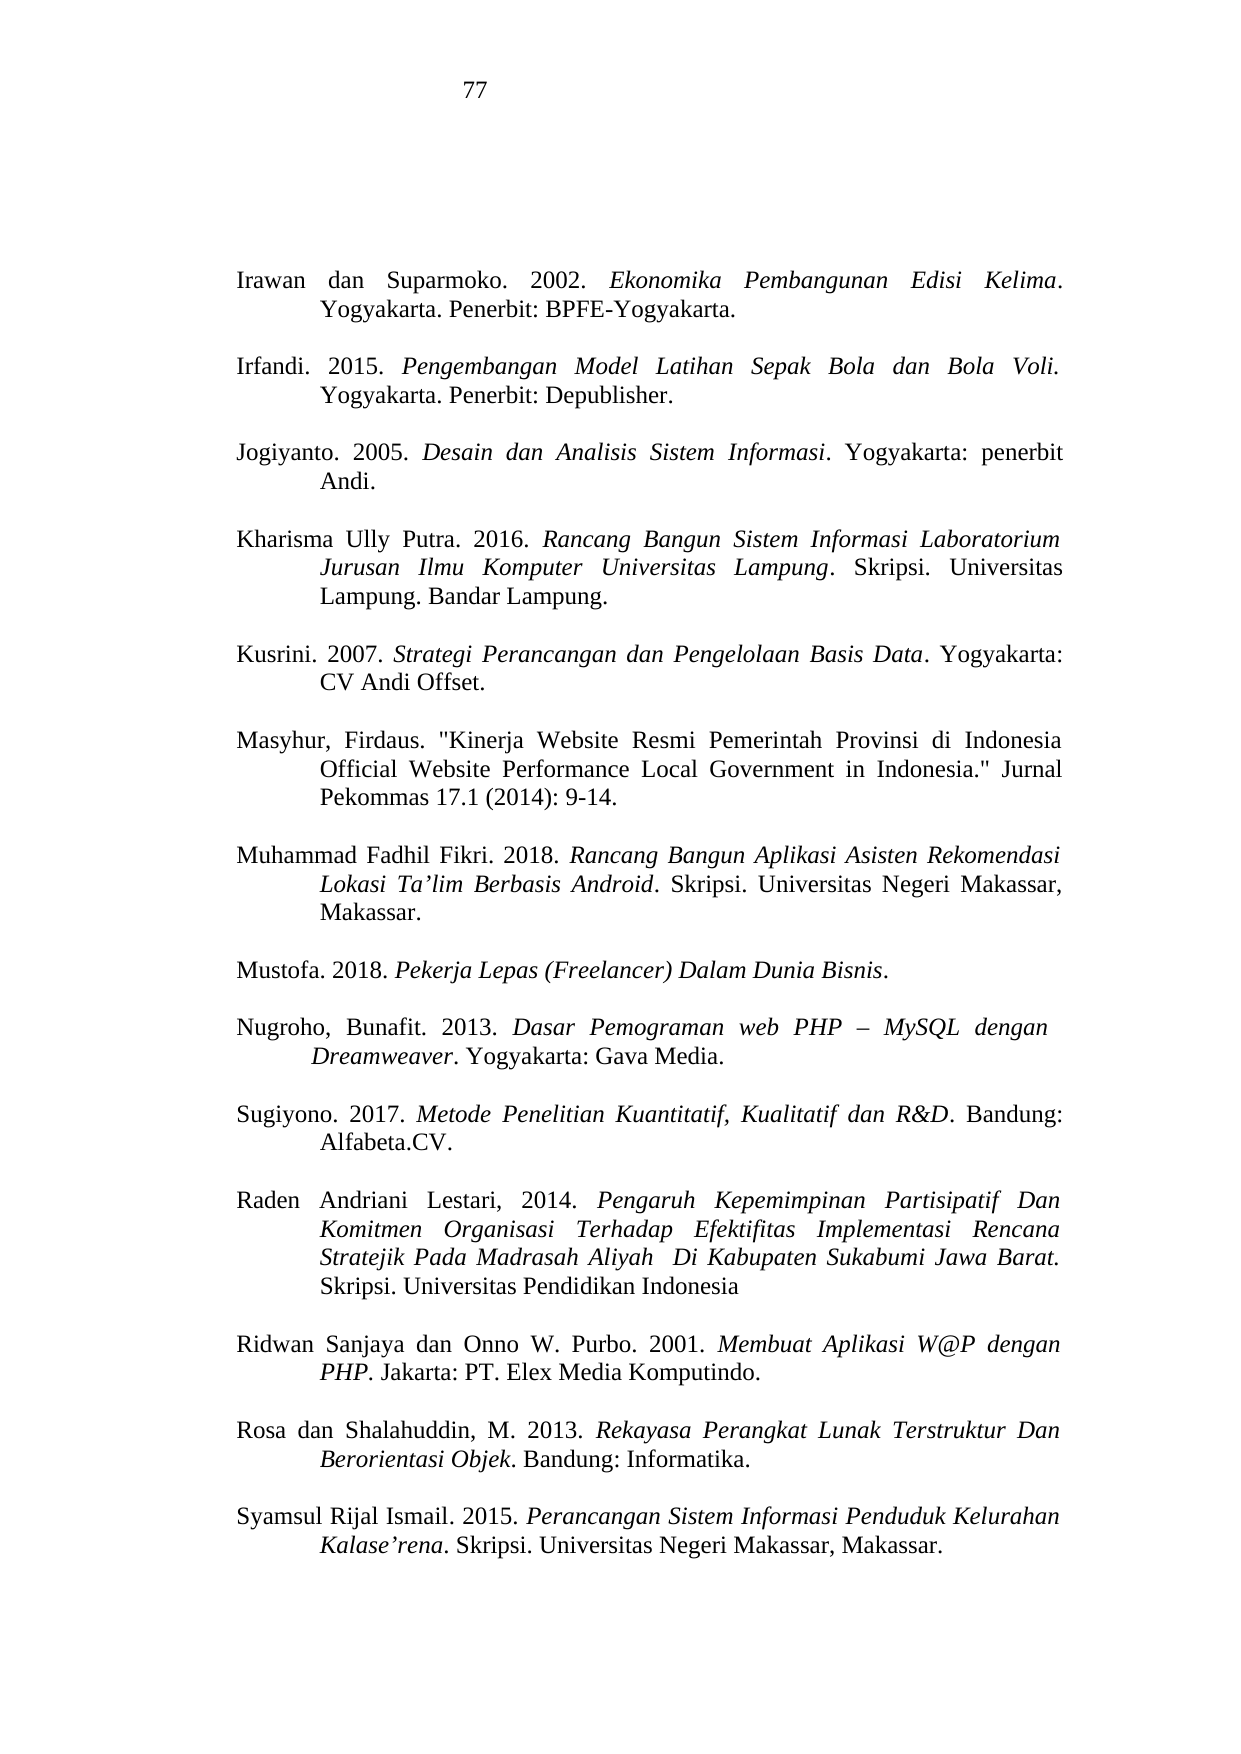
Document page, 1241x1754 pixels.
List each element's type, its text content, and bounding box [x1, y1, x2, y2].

text Masyhur, Firdaus. "Kinerja Website Resmi Pemerintah Provinsi di Indonesia Official Website Performance Local Government in Indonesia." Jurnal Pekommas 17.1 (2014): 9-14. [236, 725, 1063, 811]
text Mustofa. 2018. Pekerja Lepas (Freelancer) Dalam Dunia Bisnis. [236, 955, 1063, 984]
text Kusrini. 2007. Strategi Perancangan dan Pengelolaan Basis Data. Yogyakarta: CV Andi Offset. [236, 639, 1063, 696]
list Raden Andriani Lestari, 2014. Pengaruh Kepemimpinan Partisipatif Dan Komitmen Organisasi Terhadap Efektifitas Implementasi Rencana Stratejik Pada Madrasah Aliyah Di Kabupaten Sukabumi Jawa Barat. Skripsi. Universitas Pendidikan Indonesia [236, 1185, 1063, 1300]
list Syamsul Rijal Ismail. 2015. Perancangan Sistem Informasi Penduduk Kelurahan Kalase’rena. Skripsi. Universitas Negeri Makassar, Makassar. [236, 1501, 1063, 1559]
text Muhammad Fadhil Fikri. 2018. Rancang Bangun Aplikasi Asisten Rekomendasi Lokasi Ta’lim Berbasis Android. Skripsi. Universitas Negeri Makassar, Makassar. [236, 840, 1063, 926]
list Sugiyono. 2017. Metode Penelitian Kuantitatif, Kualitatif dan R&D. Bandung: Alfabeta.CV. [236, 1099, 1063, 1156]
list Ridwan Sanjaya dan Onno W. Purbo. 2001. Membuat Aplikasi W@P dengan PHP. Jakarta: PT. Elex Media Komputindo. [236, 1329, 1063, 1386]
text Jogiyanto. 2005. Desain dan Analisis Sistem Informasi. Yogyakarta: penerbit Andi. [236, 437, 1063, 495]
list Irawan dan Suparmoko. 2002. Ekonomika Pembangunan Edisi Kelima. Yogyakarta. Penerbit: BPFE-Yogyakarta. [236, 265, 1063, 322]
text Irfandi. 2015. Pengembangan Model Latihan Sepak Bola dan Bola Voli. Yogyakarta. Penerbit: Depublisher. [236, 351, 1063, 409]
list Nugroho, Bunafit. 2013. Dasar Pemograman web PHP – MySQL dengan Dreamweaver. Yogyakarta: Gava Media. [236, 1012, 1063, 1070]
text Kharisma Ully Putra. 2016. Rancang Bangun Sistem Informasi Laboratorium Jurusan Ilmu Komputer Universitas Lampung. Skripsi. Universitas Lampung. Bandar Lampung. [236, 524, 1063, 610]
list Rosa dan Shalahuddin, M. 2013. Rekayasa Perangkat Lunak Terstruktur Dan Berorientasi Objek. Bandung: Informatika. [236, 1415, 1063, 1472]
